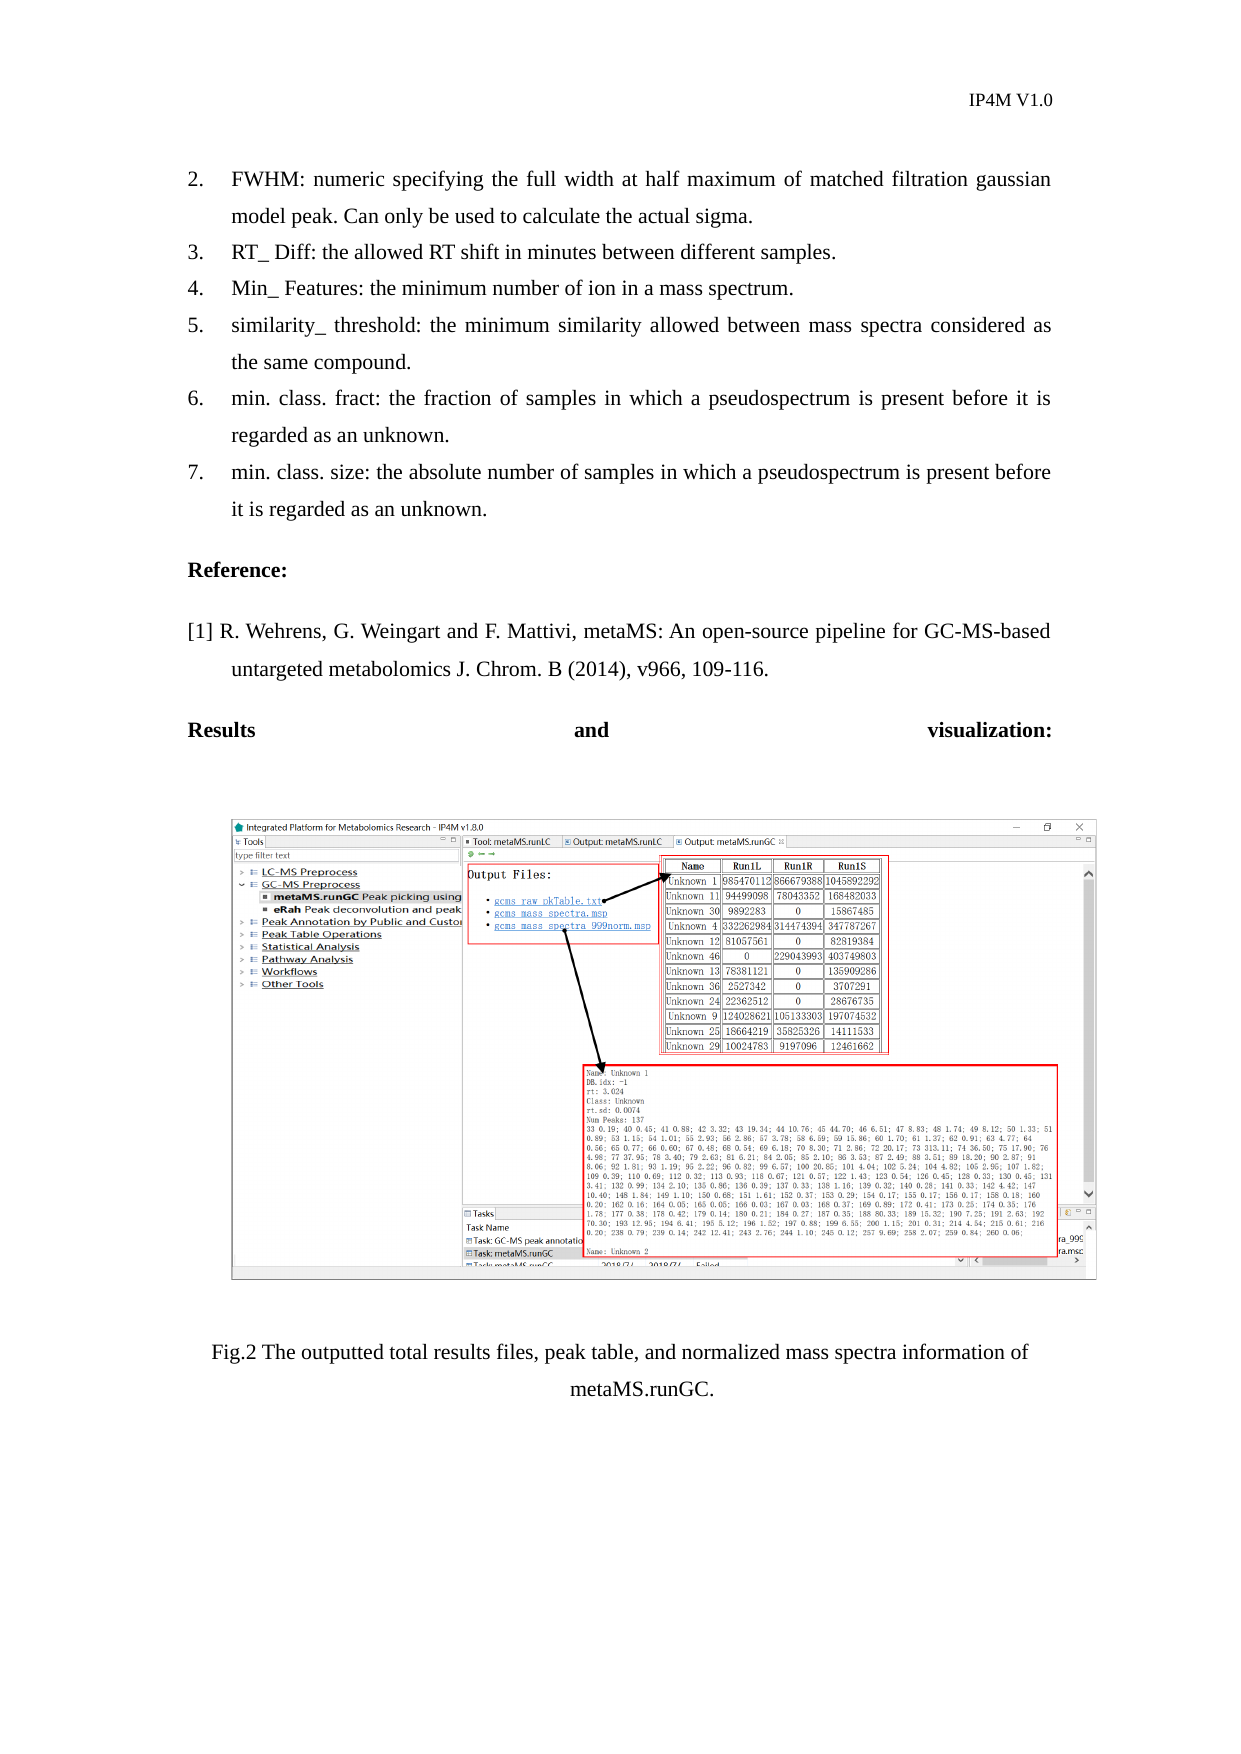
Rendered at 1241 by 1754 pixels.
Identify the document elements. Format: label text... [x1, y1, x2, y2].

list [1] R. Wehrens, G. Weingart and F. Mattivi, metaMS: An open-source pipeline for GC-MS-based untargeted metabolomics J. Chrom. B (2014), v966, 109-116. [187, 615, 1053, 685]
text 7. min. class. size: the absolute number of samples in which a pseudospectrum is present before it is regarded as an unknown. [187, 455, 1053, 525]
text 4. Min_ Features: the minimum number of ion in a mass spectrum. [187, 272, 1053, 304]
text 5. similarity_ threshold: the minimum similarity allowed between mass spectra considered as the same compound. [187, 308, 1053, 378]
picture [231, 819, 1097, 1280]
text Fig.2 The outputted total results files, peak table, and normalized mass spectra information of metaMS.runGC. [187, 1335, 1053, 1405]
text 3. RT_ Diff: the allowed RT shift in minutes between different samples. [187, 236, 1053, 268]
text 6. min. class. fract: the fraction of samples in which a pseudospectrum is present before it is regarded as an unknown. [187, 382, 1053, 451]
text Reference: [187, 554, 1053, 586]
text 2. FWHM: numeric specifying the full width at half maximum of matched filtration gaussian model peak. Can only be used to calculate the actual sigma. [187, 162, 1053, 232]
